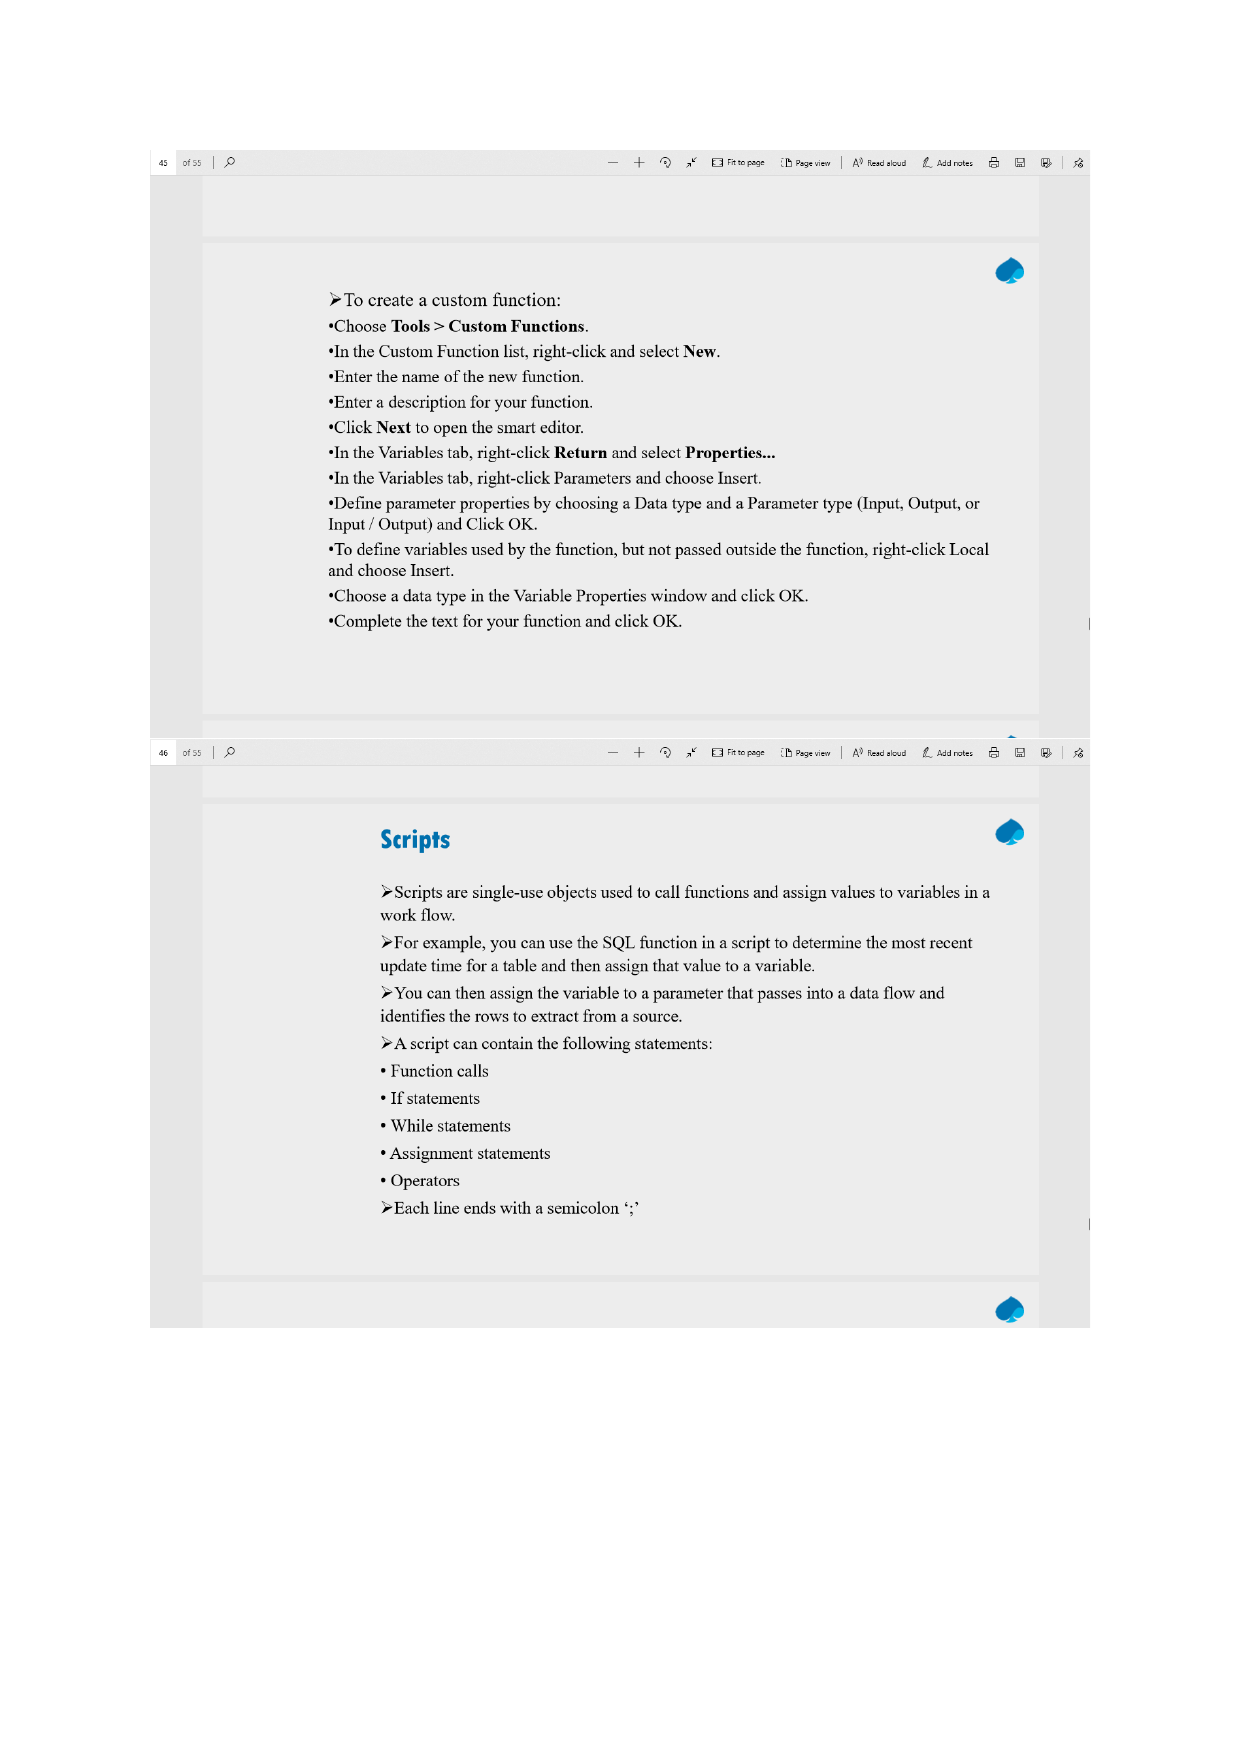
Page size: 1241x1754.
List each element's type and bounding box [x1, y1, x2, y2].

picture [150, 739, 1091, 1328]
picture [150, 150, 1091, 738]
